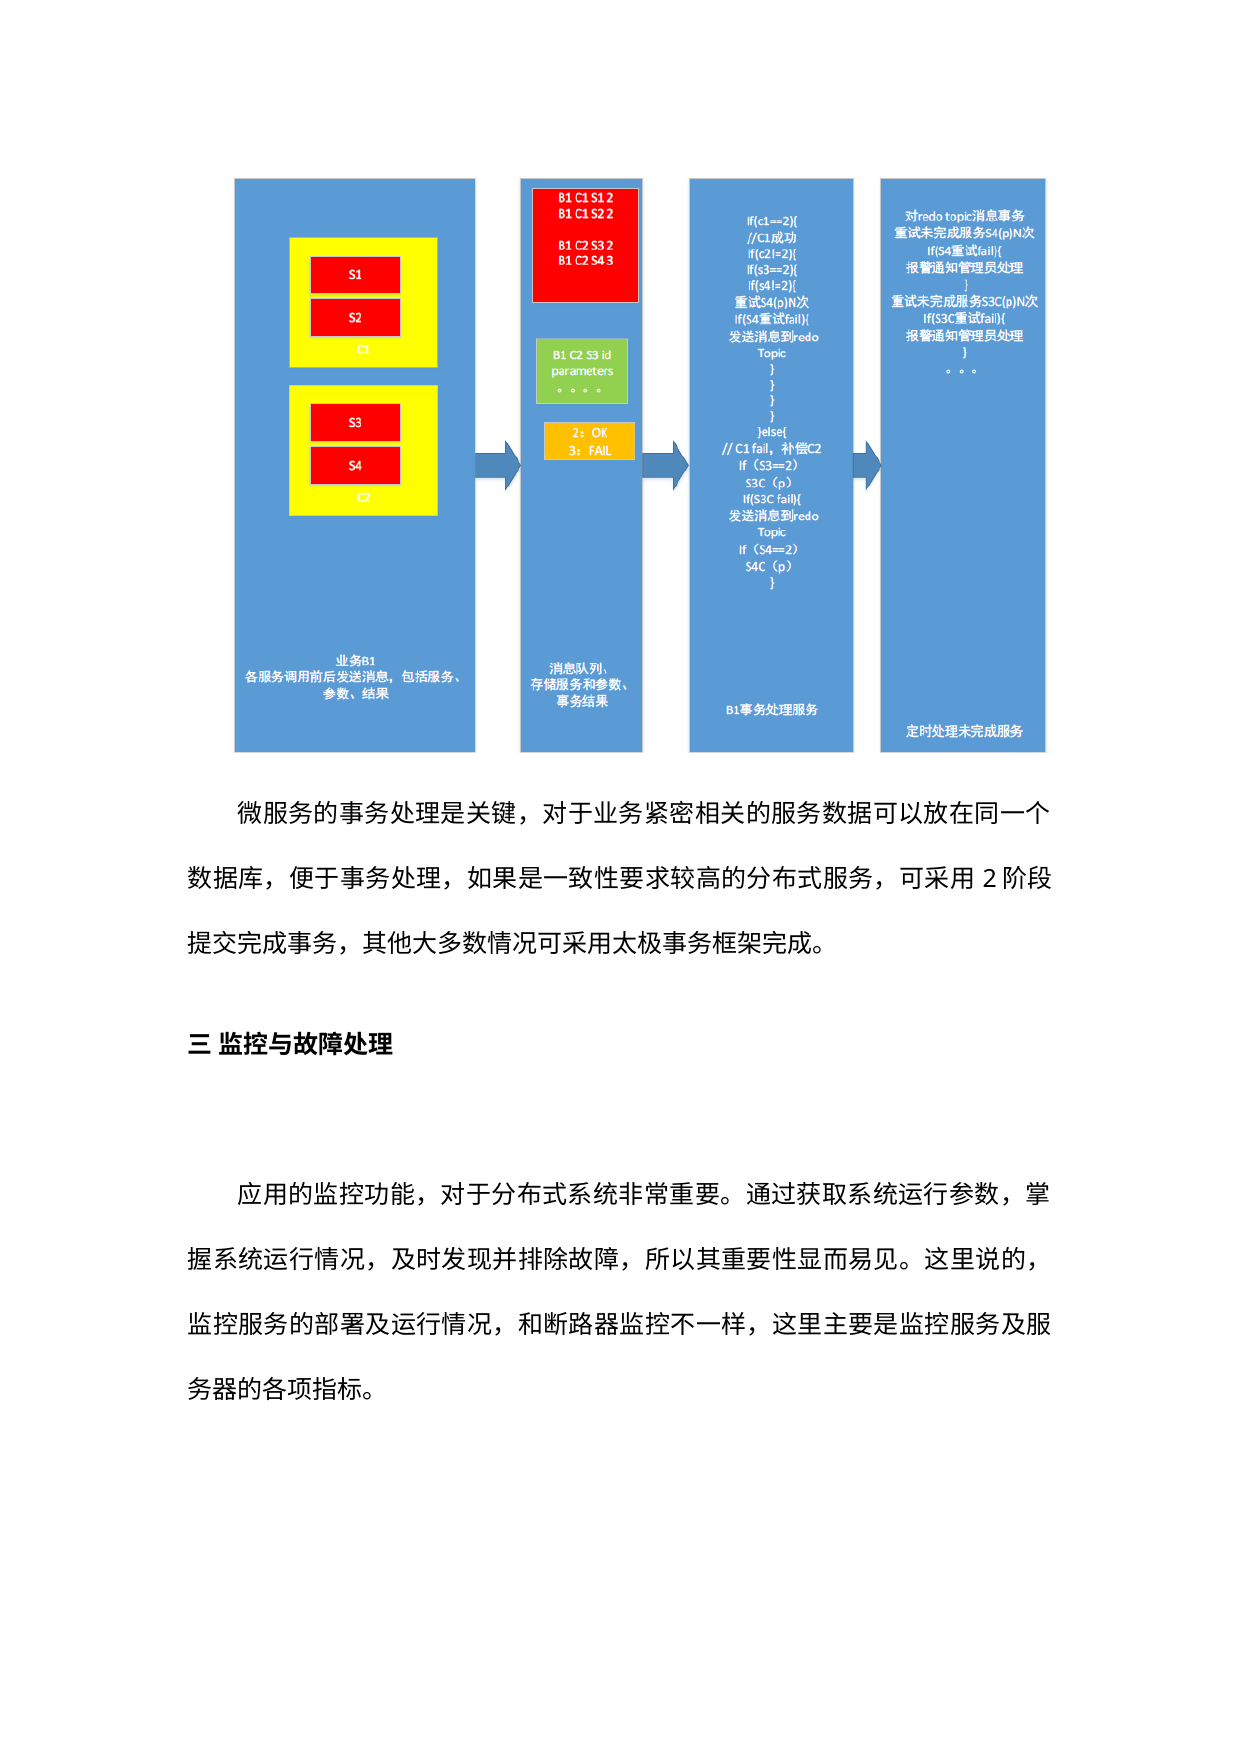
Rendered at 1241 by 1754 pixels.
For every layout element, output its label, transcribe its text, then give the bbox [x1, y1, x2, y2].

text 微服务的事务处理是关键，对于业务紧密相关的服务数据可以放在同一个数据库，便于事务处理，如果是一致性要求较高的分布式服务，可采用2阶段提交完成事务，其他大多数情况可采用太极事务框架完成。 [187, 779, 1053, 974]
picture [187, 162, 1053, 753]
text 应用的监控功能，对于分布式系统非常重要。通过获取系统运行参数，掌握系统运行情况，及时发现并排除故障，所以其重要性显而易见。这里说的，监控服务的部署及运行情况，和断路器监控不一样，这里主要是监控服务及服务器的各项指标。 [187, 1160, 1053, 1420]
subtitle 三 监控与故障处理 [187, 1010, 1053, 1075]
